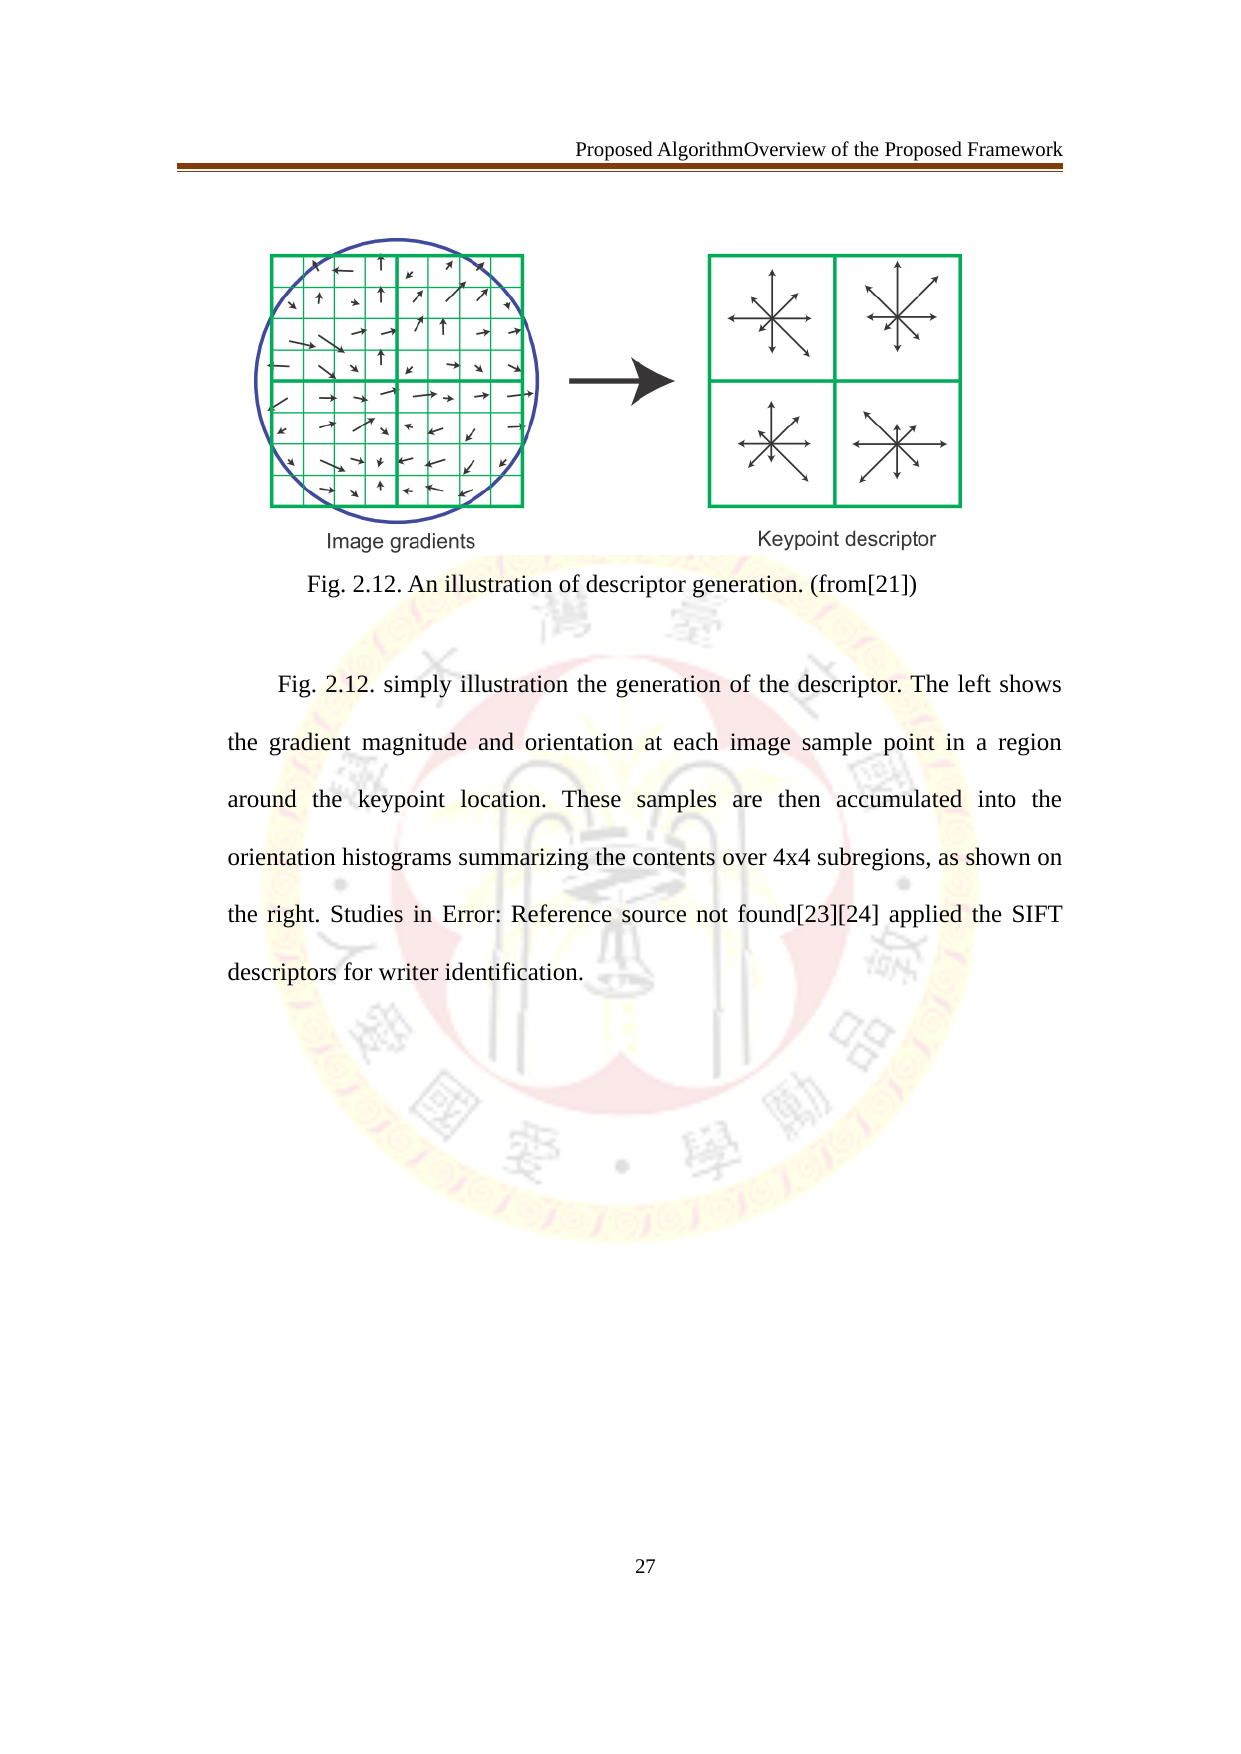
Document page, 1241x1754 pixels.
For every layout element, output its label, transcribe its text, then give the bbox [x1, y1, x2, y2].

picture [250, 232, 974, 555]
